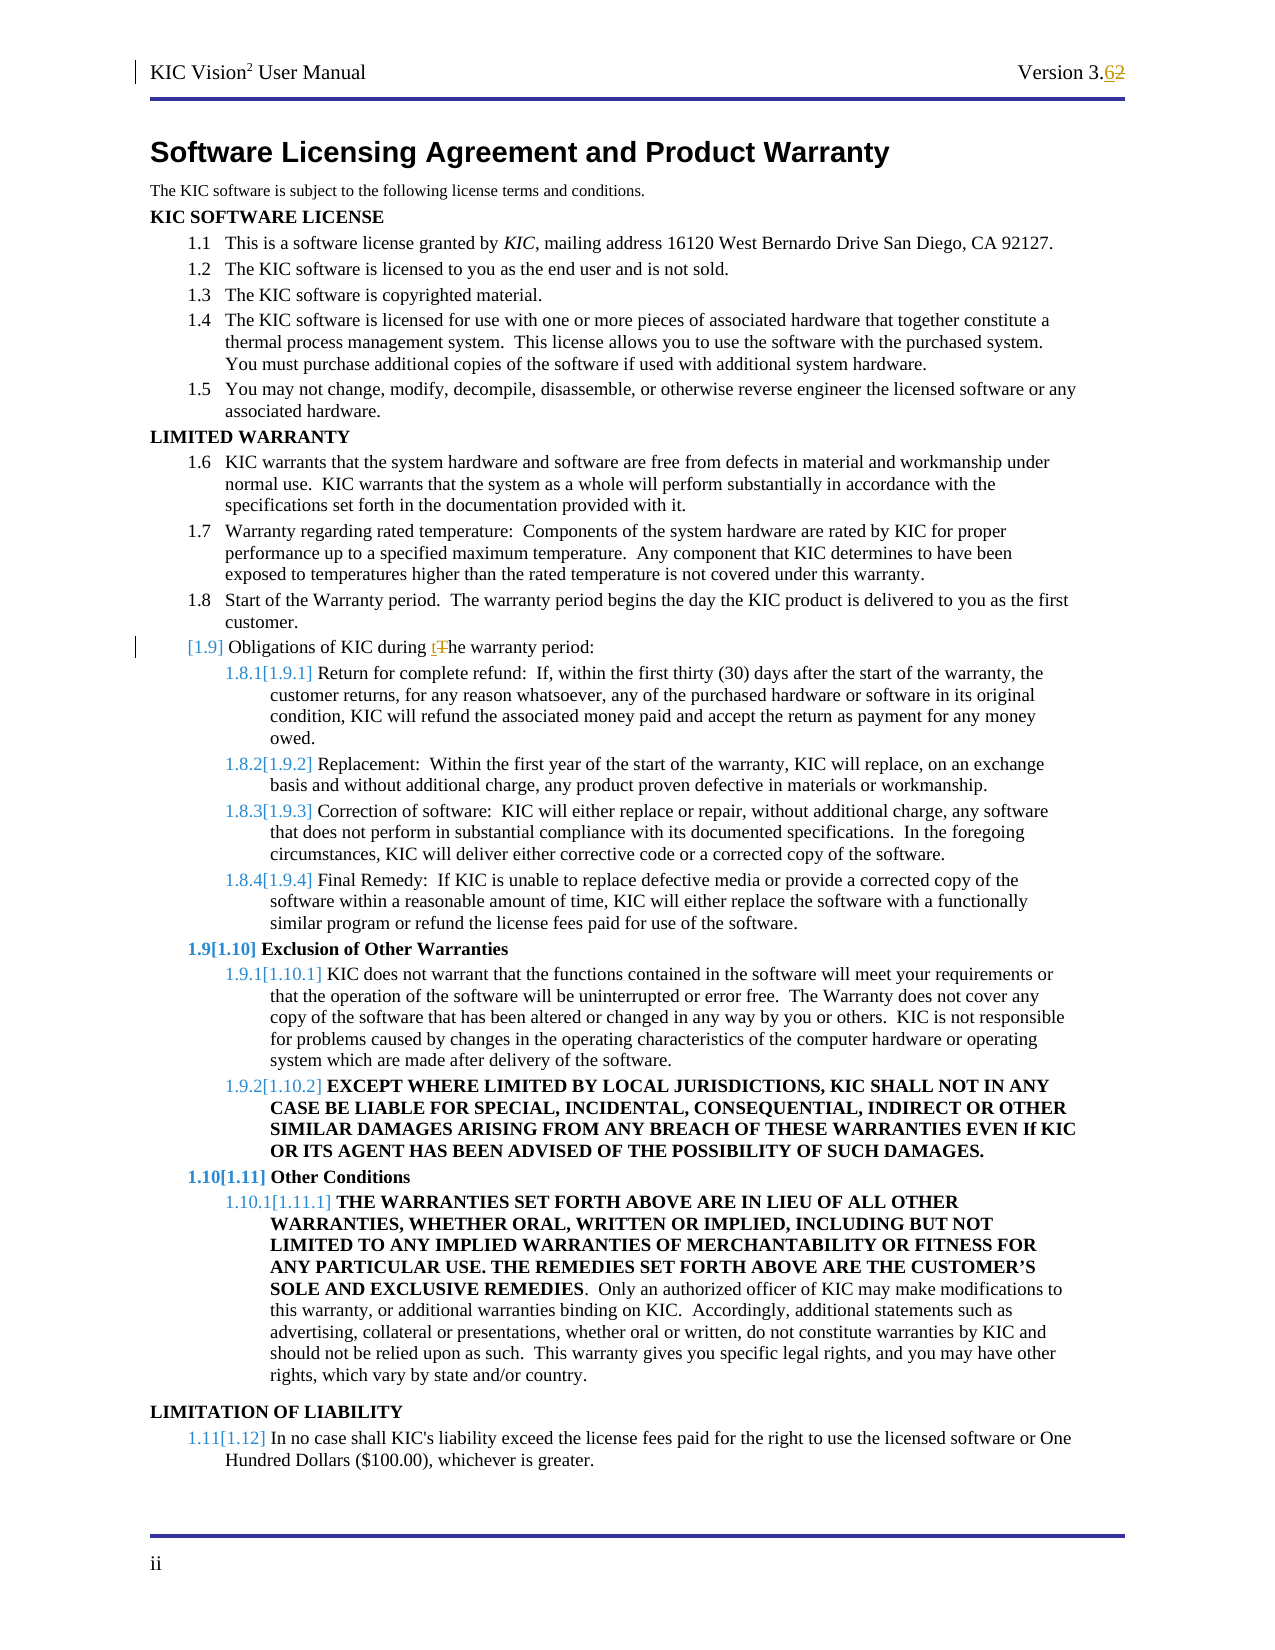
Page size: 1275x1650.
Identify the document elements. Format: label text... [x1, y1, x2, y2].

list The warranties set forth above are in lieu of all other warranties, whether oral, written or implied, INCLUDING BUT NOT LIMITED TO ANY IMPLIED WARRANTIES OF MERCHANTABILITY OR FITNESS FOR ANY PARTICULAR USE. the remedies set forth above are the customer’s sole and exclusive remedies. Only an authorized officer of KIC may make modifications to this warranty, or additional warranties binding on KIC. Accordingly, additional statements such as advertising, collateral or presentations, whether oral or written, do not constitute warranties by KIC and should not be relied upon as such. This warranty gives you specific legal rights, and you may have other rights, which vary by state and/or country. [225, 1191, 1078, 1385]
list Replacement: Within the first year of the start of the warranty, KIC will replace, on an exchange basis and without additional charge, any product proven defective in materials or workmanship. [225, 752, 1078, 796]
list Return for complete refund: If, within the first thirty (30) days after the start of the warranty, the customer returns, for any reason whatsoever, any of the purchased hardware or software in its original condition, KIC will refund the associated money paid and accept the return as payment for any money owed. [225, 662, 1078, 748]
text LIMITATION OF LIABILITY [150, 1401, 1078, 1423]
list Final Remedy: If KIC is unable to replace defective media or provide a corrected copy of the software within a reasonable amount of time, KIC will either replace the software with a functionally similar program or refund the license fees paid for use of the software. [225, 868, 1078, 933]
list Obligations of KIC during he warranty period: [187, 636, 1078, 658]
list Correction of software: KIC will either replace or repair, without additional charge, any software that does not perform in substantial compliance with its documented specifications. In the foregoing circumstances, KIC will deliver either corrective code or a corrected copy of the software. [225, 800, 1078, 864]
list In no case shall KIC's liability exceed the license fees paid for the right to use the licensed software or One Hundred Dollars ($100.00), whichever is greater. [187, 1427, 1078, 1470]
text Software Licensing Agreement and Product Warranty [150, 135, 1125, 168]
text LIMITED WARRANTY [150, 426, 1078, 447]
text The KIC software is subject to the following license terms and conditions. [150, 181, 1078, 200]
list The KIC software is licensed for use with one or more pieces of associated hardware that together constitute a thermal process management system. This license allows you to use the software with the purchased system. You must purchase additional copies of the software if used with additional system hardware. [187, 309, 1078, 374]
list The KIC software is licensed to you as the end user and is not sold. [187, 258, 1078, 279]
list KIC does not warrant that the functions contained in the software will meet your requirements or that the operation of the software will be uninterrupted or error free. The Warranty does not cover any copy of the software that has been altered or changed in any way by you or others. KIC is not responsible for problems caused by changes in the operating characteristics of the computer hardware or operating system which are made after delivery of the software. [225, 963, 1078, 1071]
text KIC SOFTWARE LICENSE [150, 206, 1078, 228]
list Exclusion of Other Warranties [187, 937, 1078, 959]
list You may not change, modify, decompile, disassemble, or otherwise reverse engineer the licensed software or any associated hardware. [187, 378, 1078, 421]
list The KIC software is copyrighted material. [187, 284, 1078, 305]
list Other Conditions [187, 1166, 1078, 1187]
list KIC warrants that the system hardware and software are free from defects in material and workmanship under normal use. KIC warrants that the system as a whole will perform substantially in accordance with the specifications set forth in the documentation provided with it. [187, 451, 1078, 516]
list EXCEPT WHERE LIMITED BY LOCAL JURISDICTIONS, KIC SHALL NOT IN ANY CASE BE LIABLE FOR SPECIAL, INCIDENTAL, CONSEQUENTIAL, INDIRECT OR OTHER SIMILAR DAMAGES ARISING FROM ANY BREACH OF THESE WARRANTIES EVEN If KIC OR ITS AGENT HAS BEEN ADVISED OF THE POSSIBILITY OF SUCH DAMAGES. [225, 1075, 1078, 1161]
list Warranty regarding rated temperature: Components of the system hardware are rated by KIC for proper performance up to a specified maximum temperature. Any component that KIC determines to have been exposed to temperatures higher than the rated temperature is not covered under this warranty. [187, 520, 1078, 585]
list This is a software license granted by KIC, mailing address 16120 West Bernardo Drive San Diego, CA 92127. [187, 232, 1078, 254]
list Start of the Warranty period. The warranty period begins the day the KIC product is delivered to you as the first customer. [187, 589, 1078, 632]
